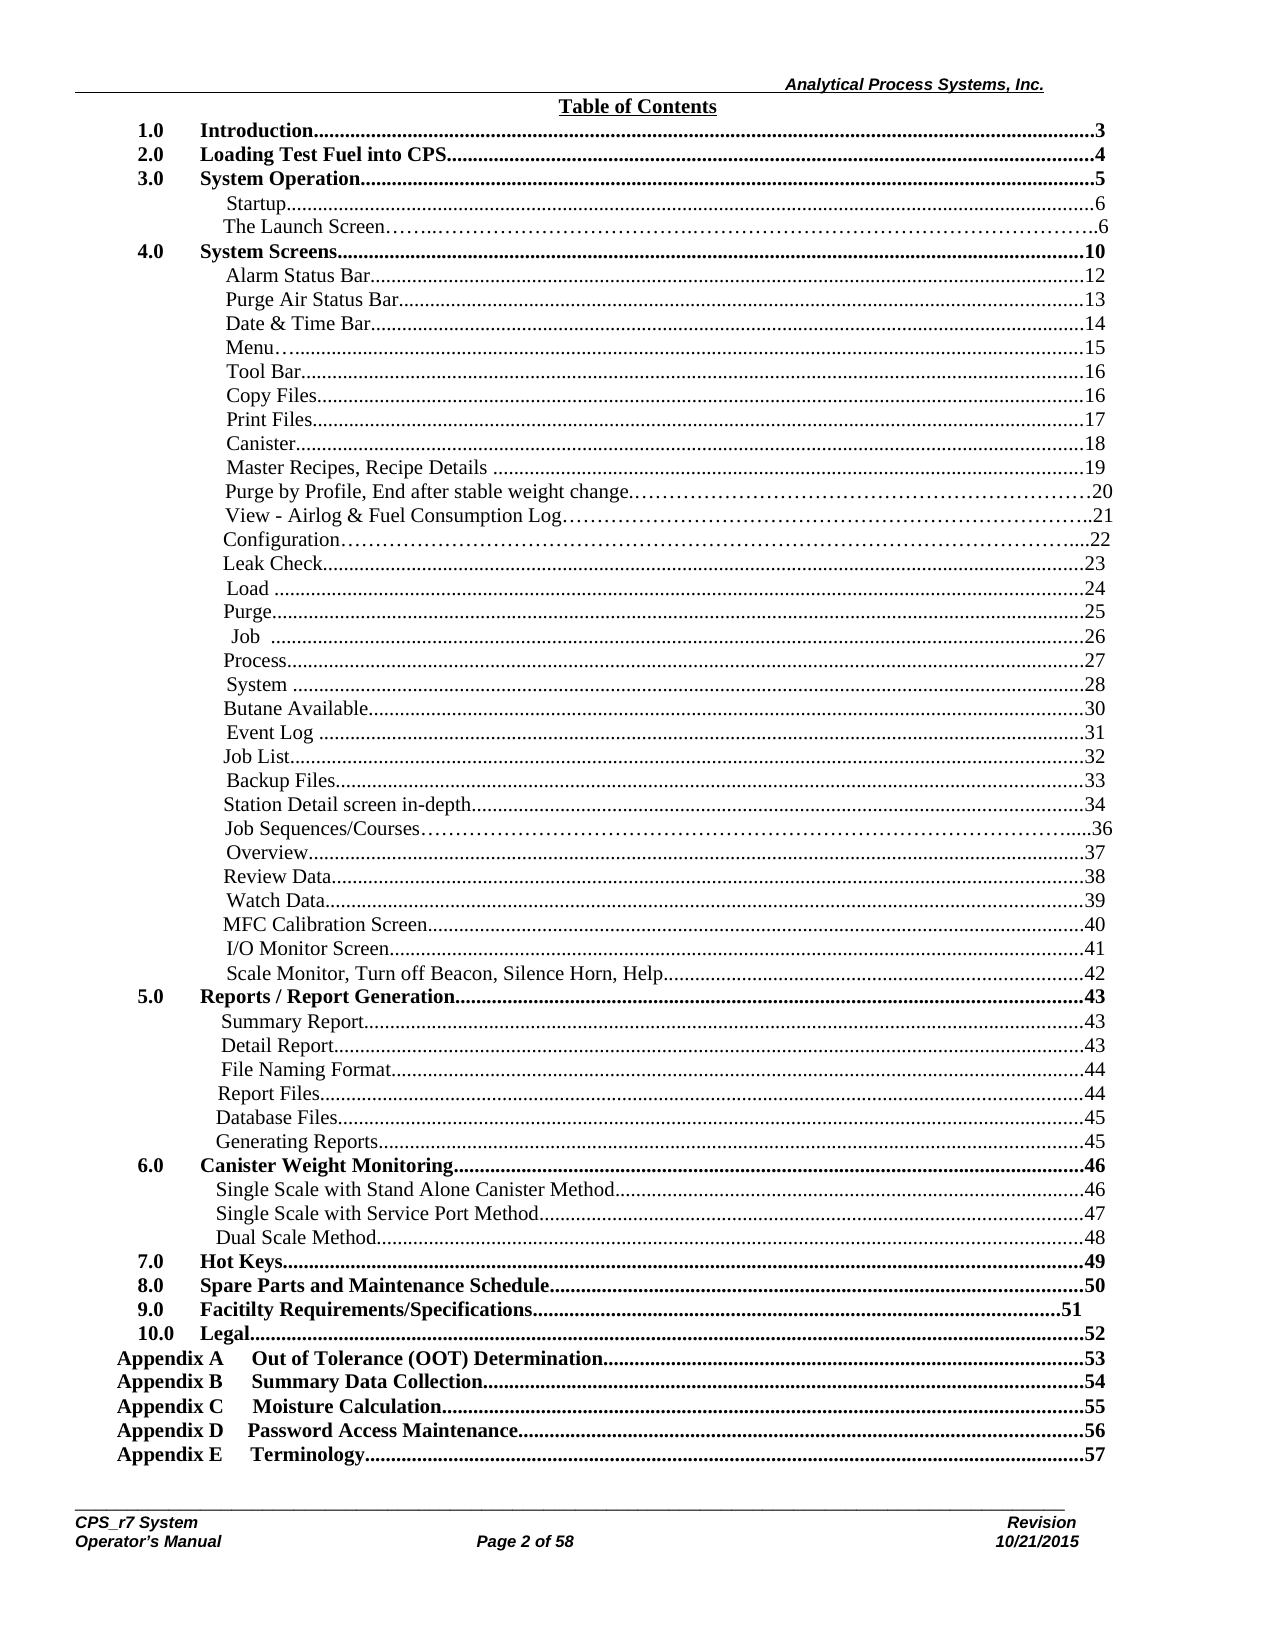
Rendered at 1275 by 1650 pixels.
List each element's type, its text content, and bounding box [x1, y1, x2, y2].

text Startup 6 [179, 190, 1200, 214]
text Appendix B Summary Data Collection 54 [117, 1369, 1200, 1393]
text System 28 [200, 672, 1200, 696]
text Table of Contents [75, 94, 1200, 118]
text Job List 32 [200, 744, 1200, 768]
text Process 27 [200, 648, 1200, 672]
text Single Scale with Service Port Method 47 [179, 1201, 1200, 1225]
text Report Files 44 [200, 1081, 1200, 1105]
text Purge Air Status Bar 13 [179, 287, 1200, 311]
text Leak Check 23 [200, 551, 1200, 575]
text 5.0 Reports / Report Generation 43 [137, 984, 1200, 1008]
text Single Scale with Stand Alone Canister Method 46 [179, 1177, 1200, 1201]
text Job 26 [200, 623, 1200, 648]
text Summary Report 43 [179, 1008, 1200, 1033]
text File Naming Format 44 [179, 1057, 1200, 1081]
text I/O Monitor Screen 41 [200, 936, 1200, 960]
text Overview 37 [200, 840, 1200, 864]
text 1.0 Introduction 3 [137, 118, 1200, 142]
text Configuration……………………………………………………………………………………………....22 [75, 527, 1200, 551]
text Canister 18 [200, 431, 1200, 455]
text 2.0 Loading Test Fuel into CPS 4 [137, 142, 1200, 166]
text 4.0 System Screens 10 [137, 238, 1200, 263]
text Appendix D Password Access Maintenance 56 [117, 1418, 1200, 1442]
text Butane Available 30 [200, 696, 1200, 720]
text 7.0 Hot Keys 49 [137, 1249, 1200, 1273]
text Generating Reports 45 [179, 1129, 1200, 1153]
text Appendix C Moisture Calculation 55 [117, 1393, 1200, 1418]
text Backup Files 33 [200, 768, 1200, 792]
text MFC Calibration Screen 40 [200, 912, 1200, 936]
text The Launch Screen……..……………………………….…………………………………………………..6 [75, 214, 1200, 238]
text Purge by Profile, End after stable weight change.…………………………………………………………20 [75, 479, 1200, 503]
text Dual Scale Method 48 [179, 1225, 1200, 1249]
text 10.0 Legal 52 [137, 1321, 1200, 1345]
text Scale Monitor, Turn off Beacon, Silence Horn, Help.. 42 [200, 960, 1200, 984]
text Load 24 [200, 575, 1200, 599]
text Purge 25 [200, 599, 1200, 623]
text Copy Files 16 [200, 383, 1200, 407]
text Review Data 38 [200, 864, 1200, 888]
text Menu… 15 [75, 335, 1200, 359]
text Appendix E Terminology 57 [117, 1442, 1200, 1466]
text Print Files 17 [200, 407, 1200, 431]
text Job Sequences/Courses………………………………………………………………………………….....36 [75, 816, 1200, 840]
text Appendix A Out of Tolerance (OOT) Determination 53 [117, 1345, 1200, 1369]
text Event Log 31 [200, 720, 1200, 744]
text 9.0 Facitilty Requirements/Specifications 51 [137, 1297, 1200, 1321]
text Watch Data 39 [200, 888, 1200, 912]
text Database Files 45 [200, 1105, 1200, 1129]
text Date & Time Bar 14 [75, 311, 1200, 335]
text Master Recipes, Recipe Details 19 [200, 455, 1200, 479]
text 3.0 System Operation 5 [137, 166, 1200, 190]
text Tool Bar 16 [200, 359, 1200, 383]
text Detail Report 43 [179, 1033, 1200, 1057]
text 8.0 Spare Parts and Maintenance Schedule 50 [137, 1273, 1200, 1297]
text View - Airlog & Fuel Consumption Log…………………………………………………………………..21 [75, 503, 1200, 527]
text Station Detail screen in-depth 34 [200, 792, 1200, 816]
text 6.0 Canister Weight Monitoring 46 [137, 1153, 1200, 1177]
text Alarm Status Bar 12 [179, 263, 1200, 287]
